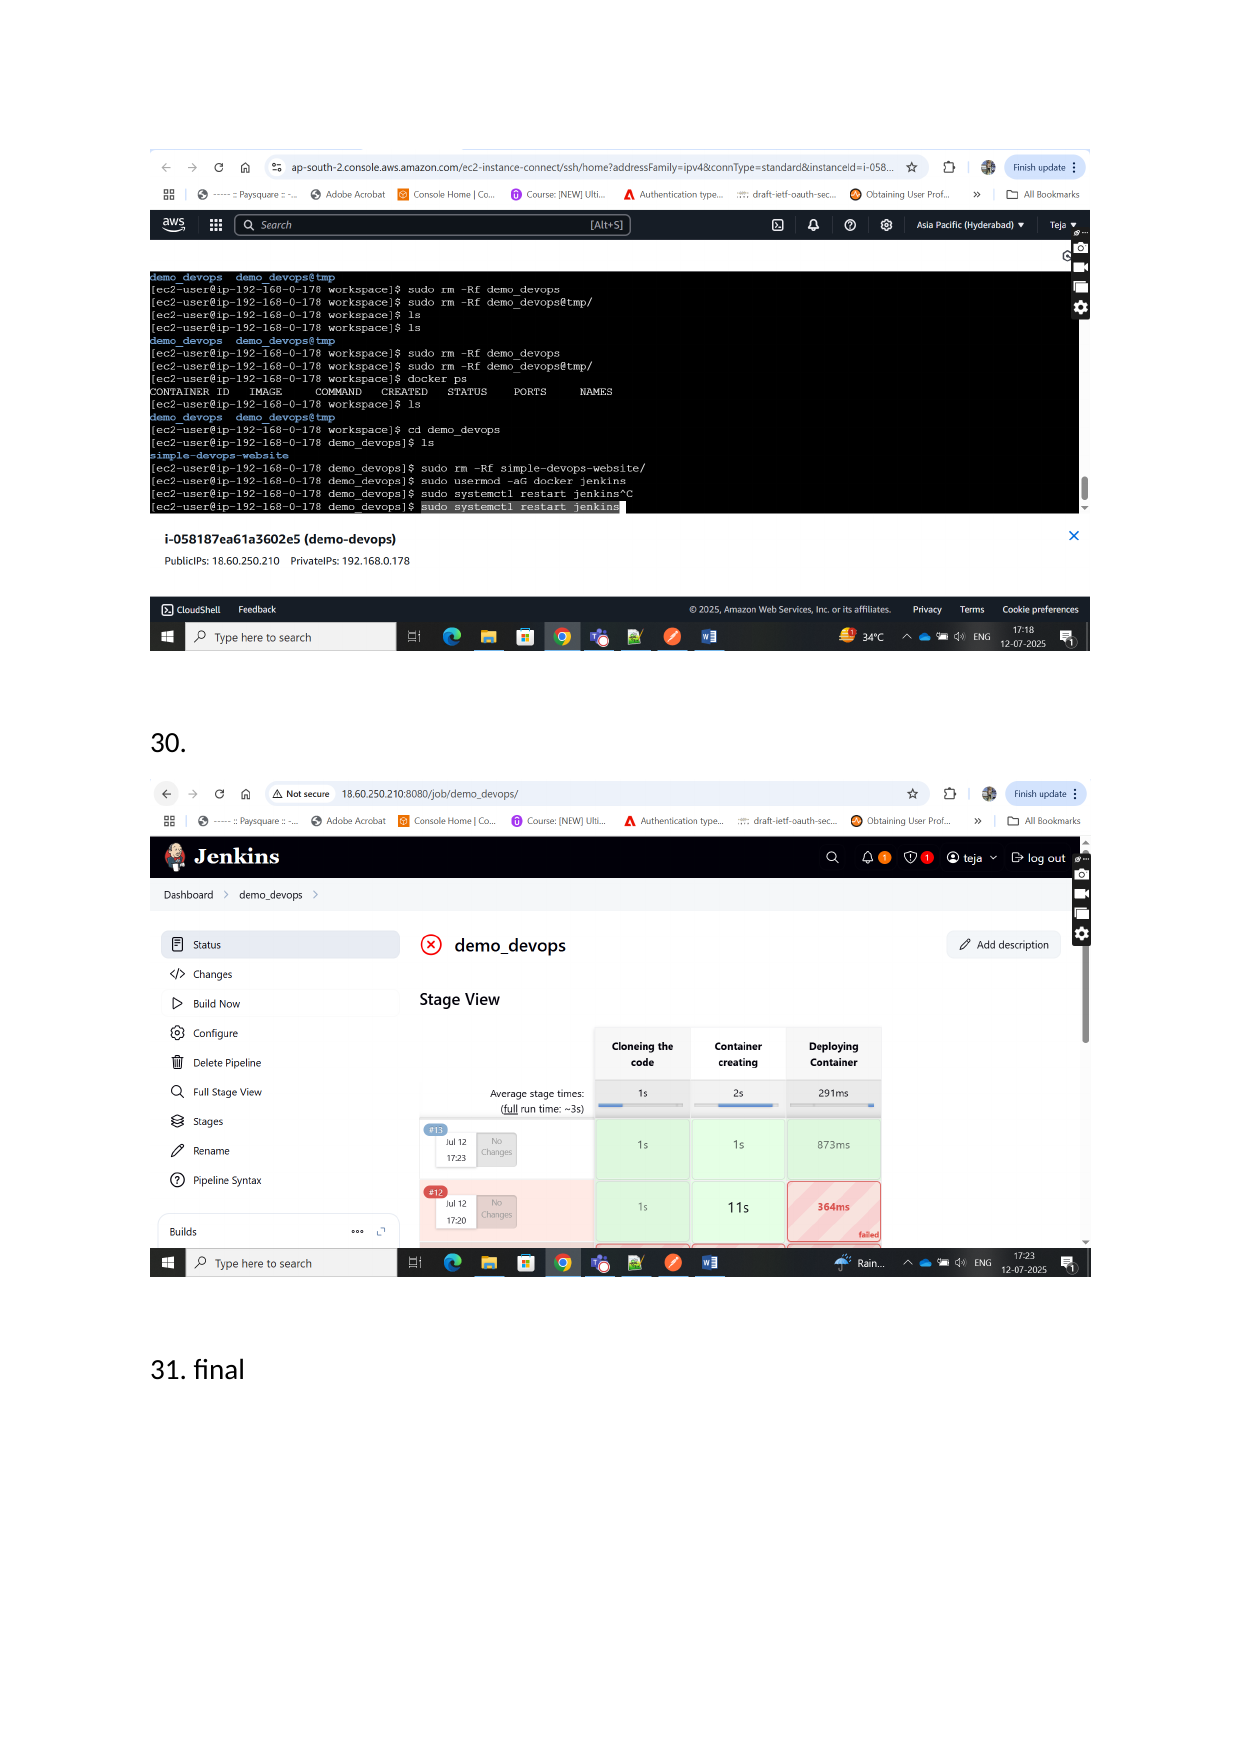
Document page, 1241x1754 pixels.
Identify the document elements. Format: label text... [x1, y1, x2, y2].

text 31. final [150, 1351, 1090, 1387]
picture [150, 149, 1090, 651]
text 30. [150, 724, 1090, 760]
picture [150, 779, 1091, 1277]
